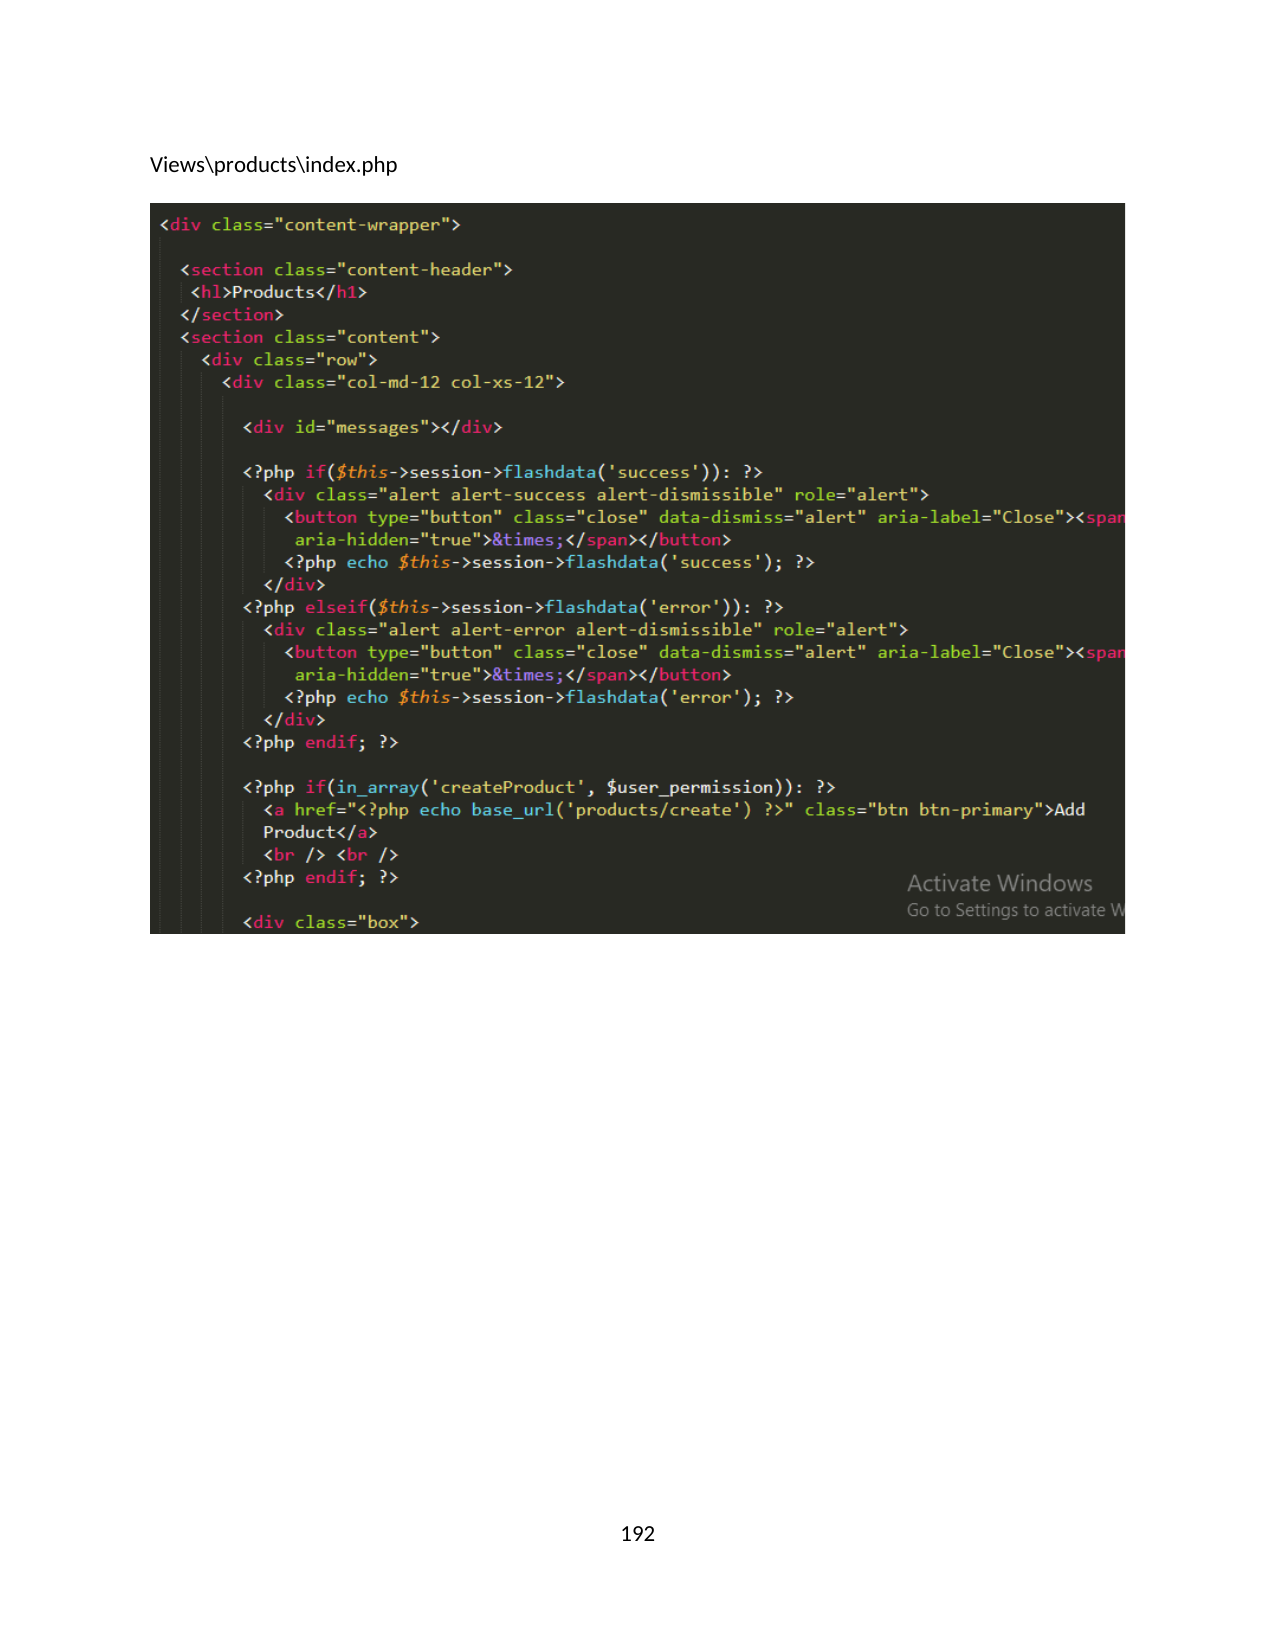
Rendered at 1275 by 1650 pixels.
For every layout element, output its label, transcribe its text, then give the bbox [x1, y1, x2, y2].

text Views\products\index.php [150, 150, 1125, 178]
picture [150, 203, 1125, 934]
